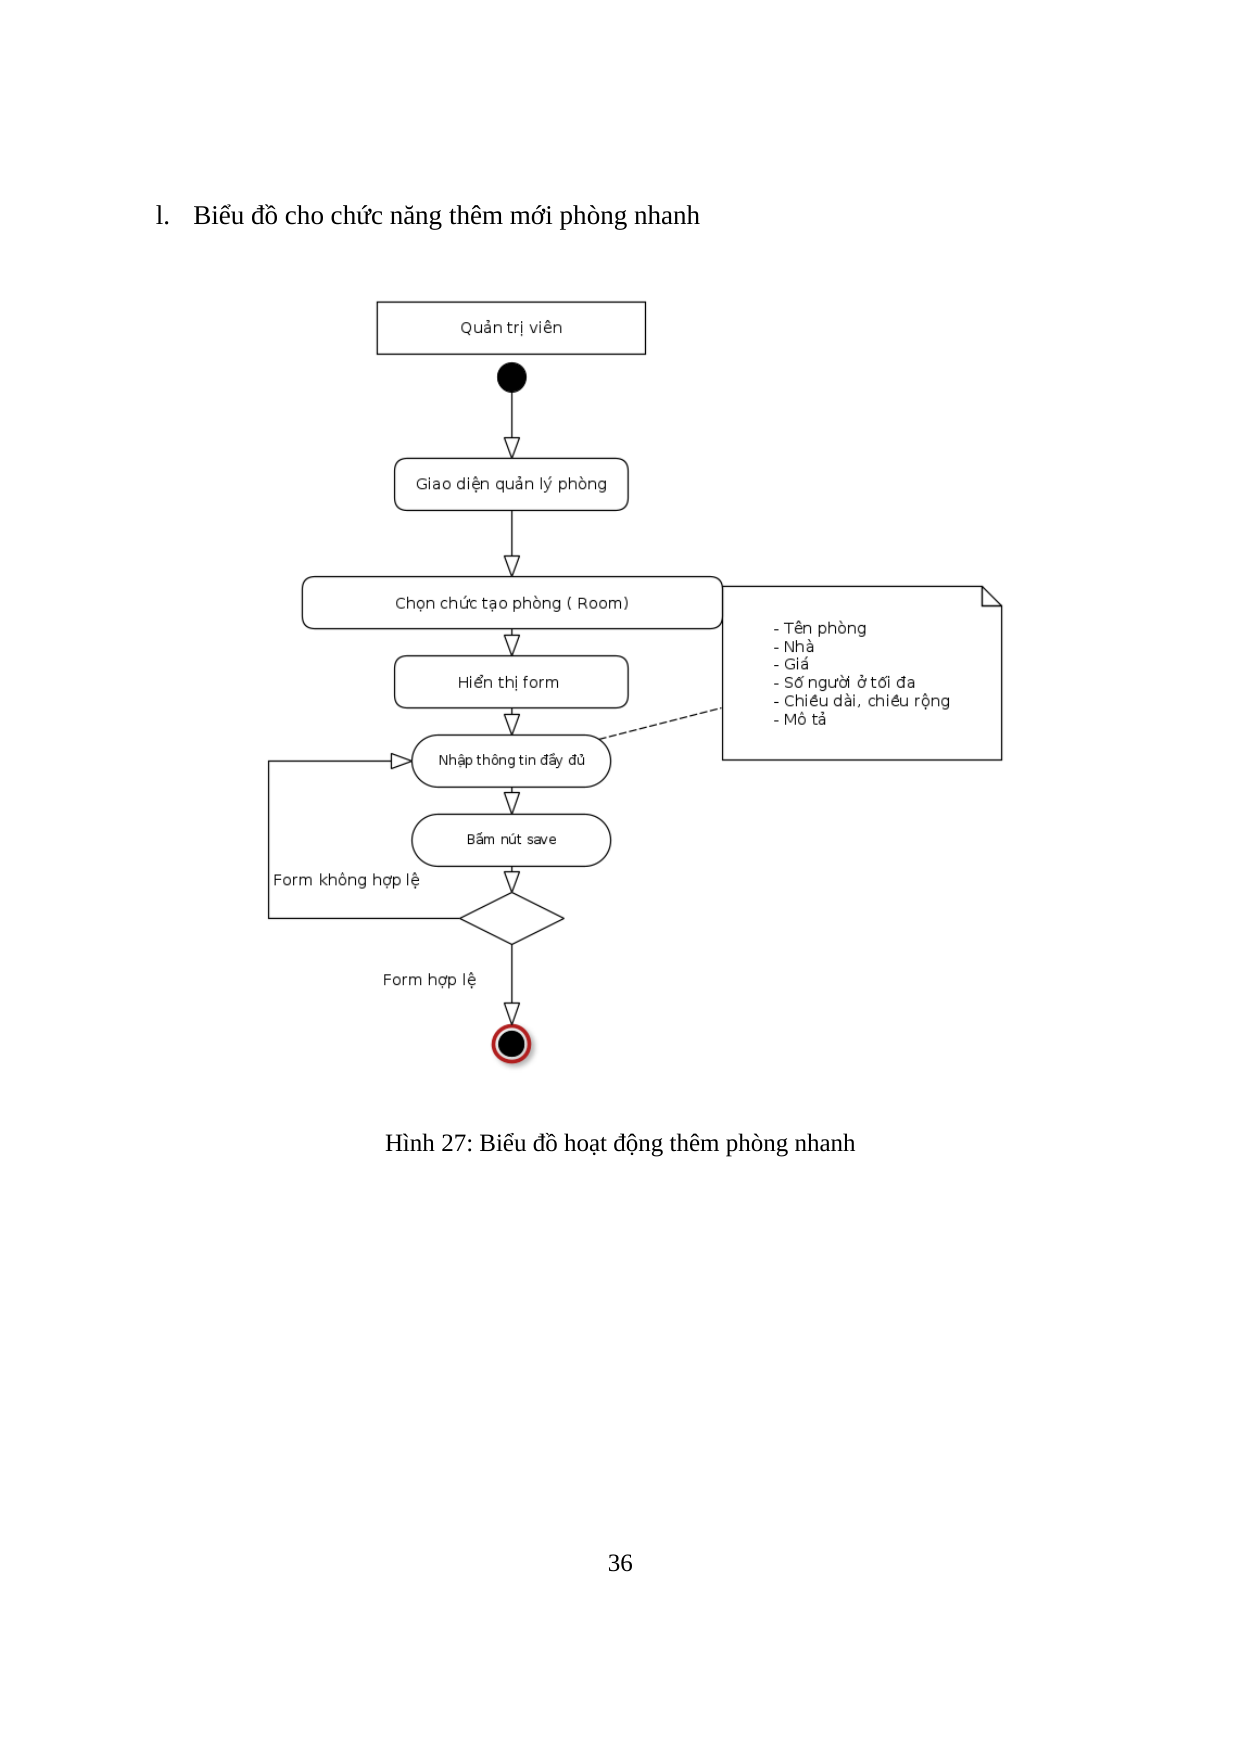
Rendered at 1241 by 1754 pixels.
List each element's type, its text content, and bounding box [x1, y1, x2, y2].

list l. Biểu đồ cho chức năng thêm mới phòng nhanh [156, 199, 1122, 231]
picture [216, 243, 1024, 1123]
